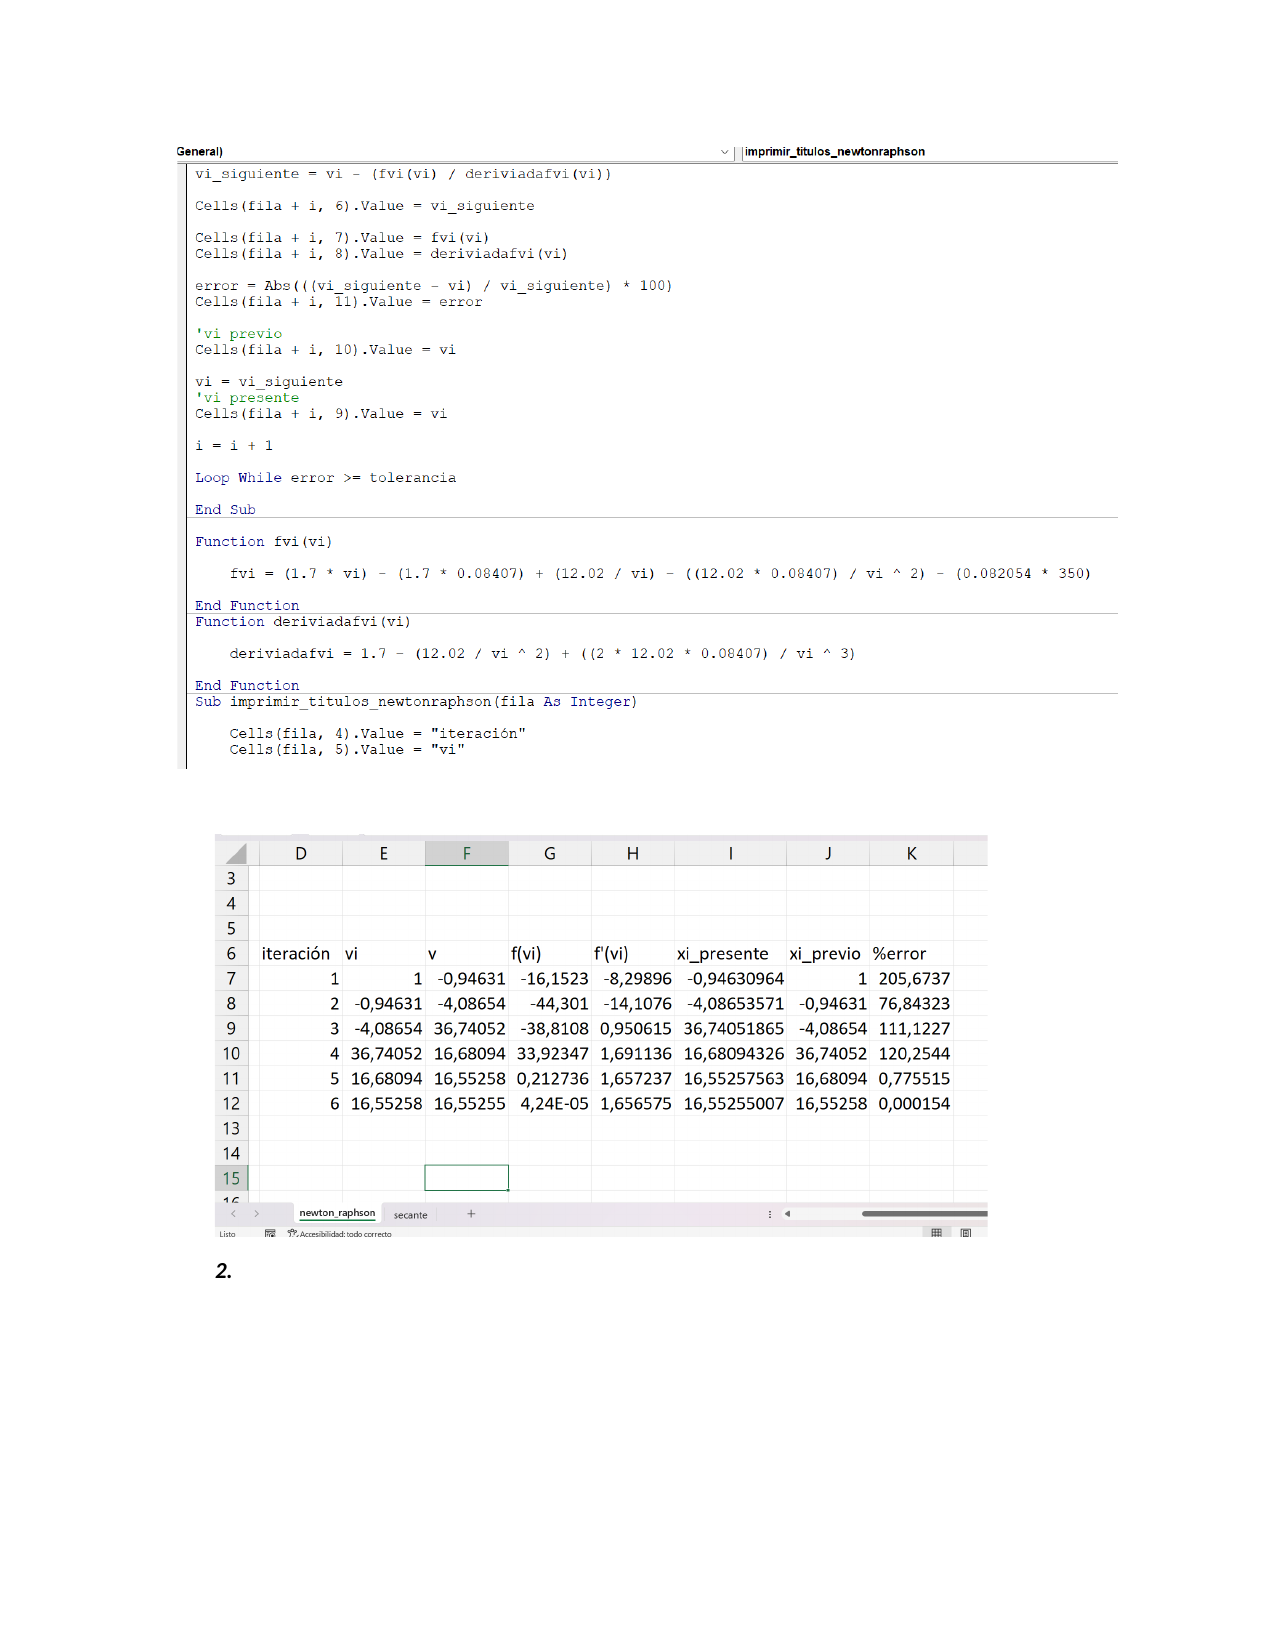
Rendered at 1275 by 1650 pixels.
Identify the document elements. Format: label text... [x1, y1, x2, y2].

picture [177, 147, 1118, 769]
text 2. [215, 1256, 1098, 1284]
picture [214, 834, 988, 1237]
